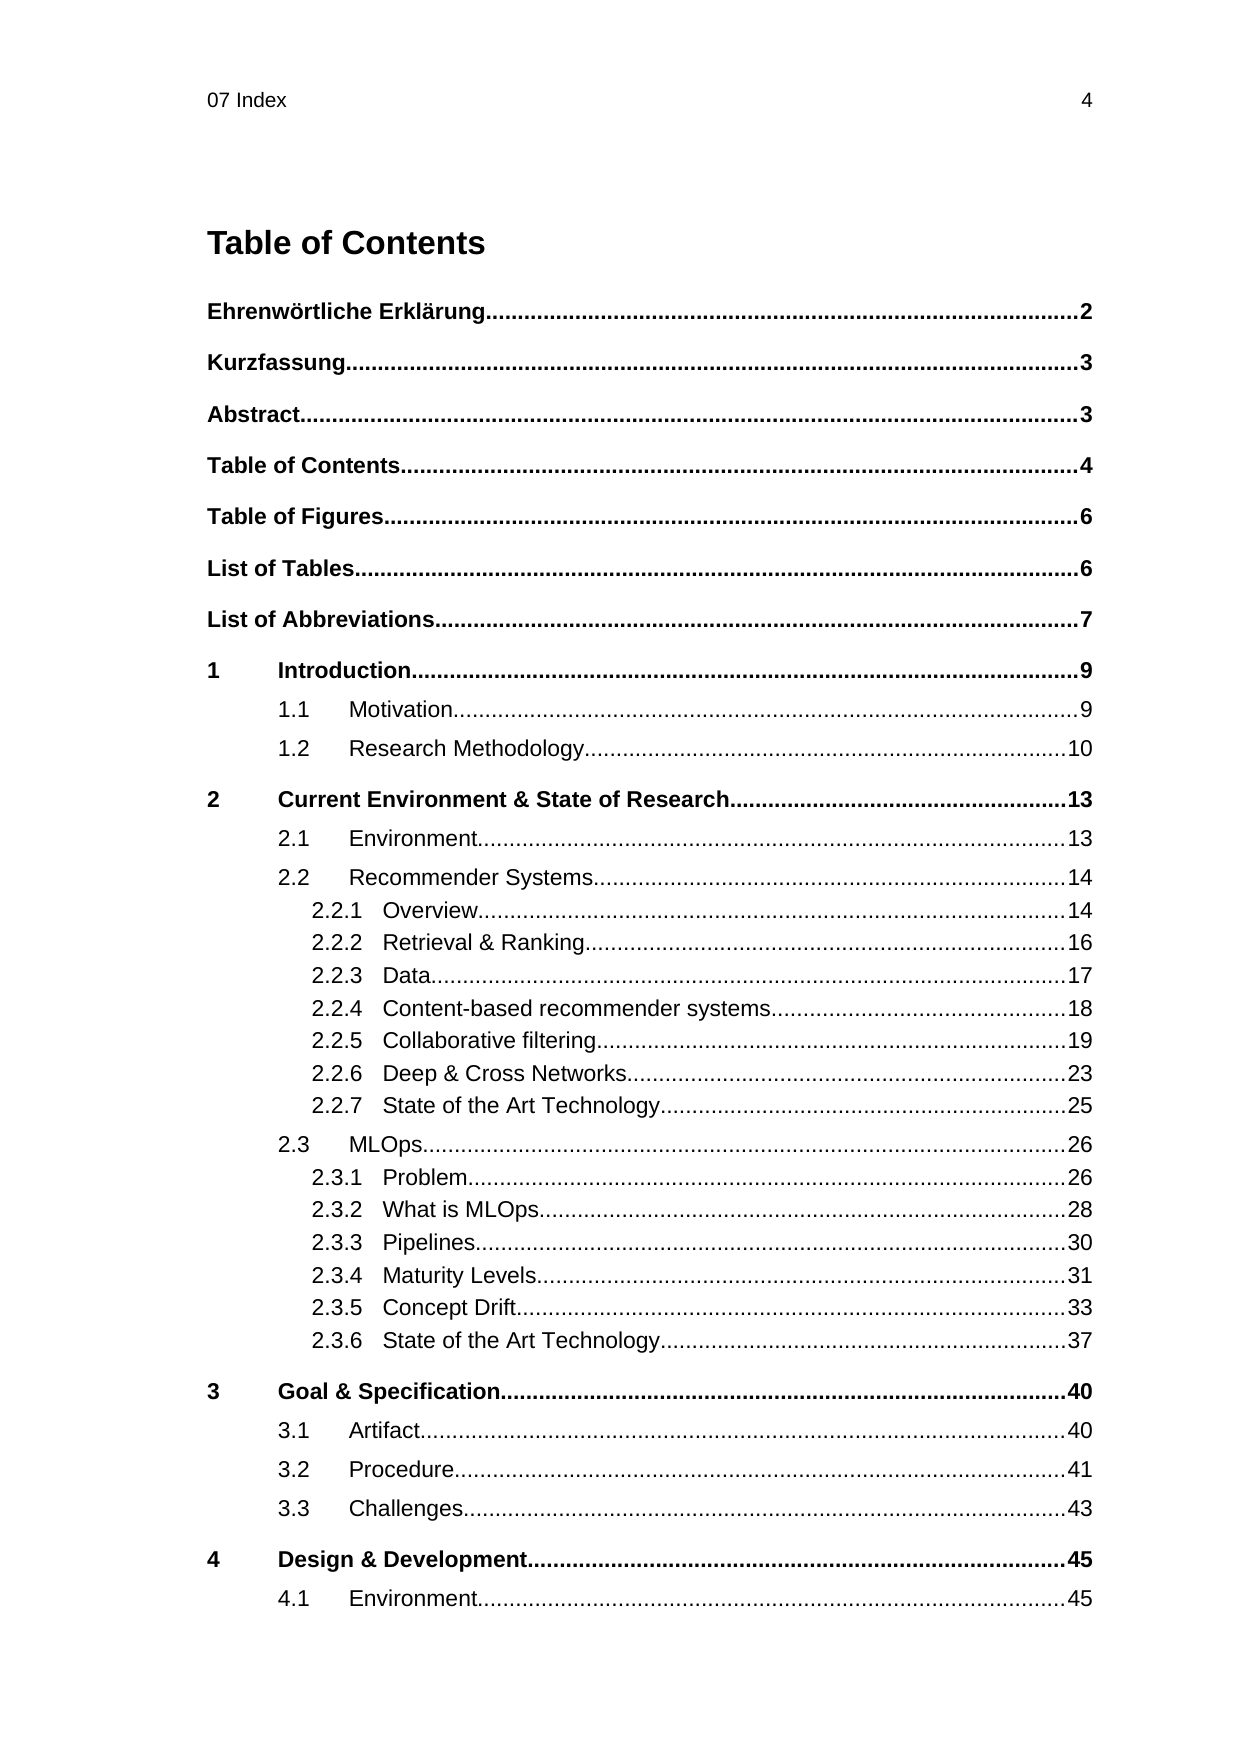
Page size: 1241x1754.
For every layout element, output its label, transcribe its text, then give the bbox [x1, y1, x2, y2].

text 2.2.7 State of the Art Technology 25 [311, 1092, 1048, 1119]
text 4.1 Environment 45 [278, 1585, 1048, 1611]
text 2.3.6 State of the Art Technology 37 [311, 1327, 1048, 1353]
text 2.2.3 Data 17 [311, 962, 1048, 988]
text 2.2.5 Collaborative filtering 19 [311, 1027, 1048, 1053]
subtitle Table of Contents [207, 223, 1092, 261]
text 2.3 MLOps 26 [278, 1131, 1048, 1157]
text 2.3.2 What is MLOps 28 [311, 1196, 1048, 1223]
text 1.2 Research Methodology 10 [278, 735, 1048, 761]
text 2 Current Environment & State of Research 13 [207, 786, 1048, 813]
text 2.1 Environment 13 [278, 825, 1048, 852]
text 2.3.3 Pipelines 30 [311, 1229, 1048, 1255]
text 2.2.2 Retrieval & Ranking 16 [311, 929, 1048, 956]
text List of Abbreviations 7 [207, 606, 1048, 632]
text Abstract 3 [207, 401, 1048, 427]
text 1.1 Motivation 9 [278, 696, 1048, 722]
text Table of Contents 4 [207, 452, 1048, 478]
text Table of Figures 6 [207, 503, 1048, 529]
text 2.2.1 Overview 14 [311, 897, 1048, 923]
text Ehrenwörtliche Erklärung 2 [207, 298, 1048, 324]
text 2.3.4 Maturity Levels 31 [311, 1262, 1048, 1288]
text 4 Design & Development 45 [207, 1546, 1048, 1572]
text 3.2 Procedure 41 [278, 1456, 1048, 1482]
text 2.3.5 Concept Drift 33 [311, 1294, 1048, 1321]
text 3 Goal & Specification 40 [207, 1378, 1048, 1404]
text 2.2 Recommender Systems 14 [278, 864, 1048, 890]
text 2.3.1 Problem 26 [311, 1164, 1048, 1190]
text 3.3 Challenges 43 [278, 1495, 1048, 1521]
text Kurzfassung 3 [207, 349, 1048, 376]
text 1 Introduction 9 [207, 657, 1048, 684]
text 2.2.4 Content-based recommender systems 18 [311, 994, 1048, 1021]
text List of Tables 6 [207, 554, 1048, 581]
text 2.2.6 Deep & Cross Networks 23 [311, 1060, 1048, 1086]
text 3.1 Artifact 40 [278, 1417, 1048, 1443]
